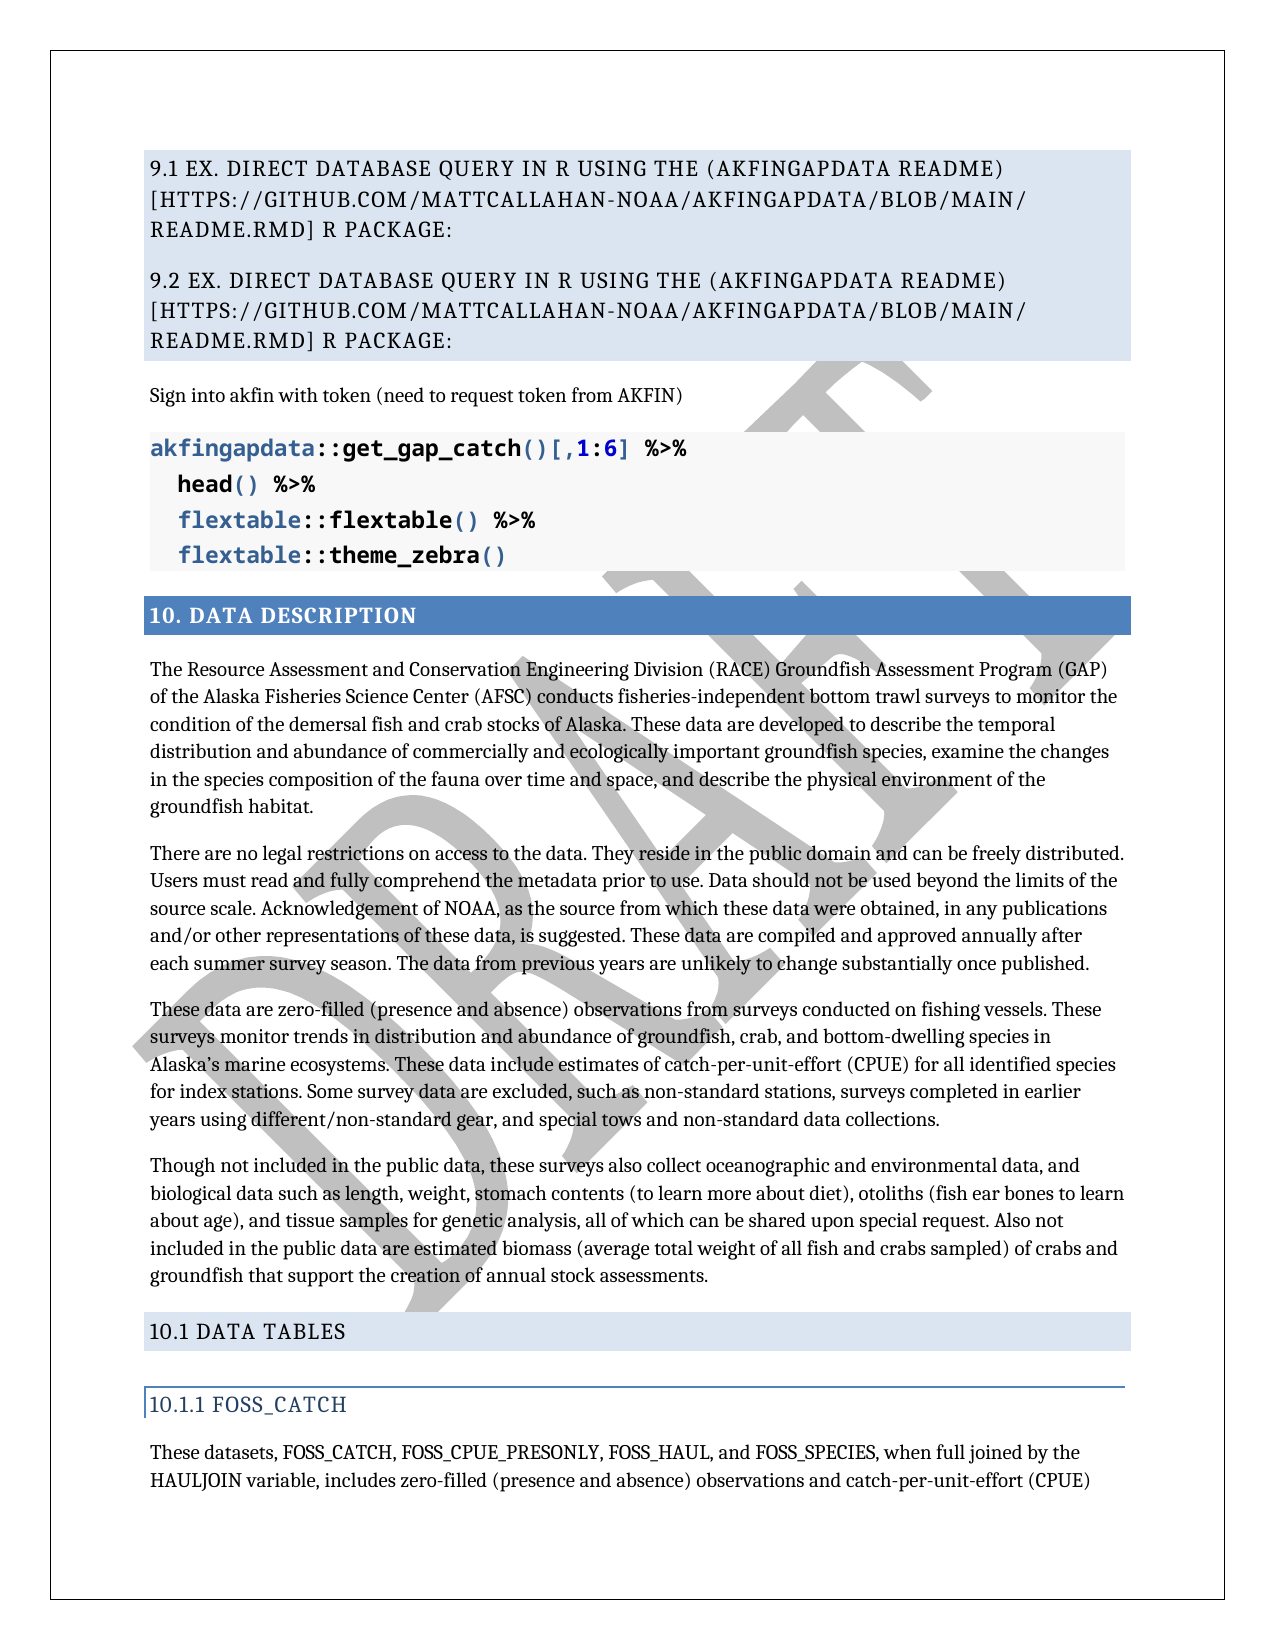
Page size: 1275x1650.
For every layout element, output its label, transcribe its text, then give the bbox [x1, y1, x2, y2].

text Though not included in the public data, these surveys also collect oceanographic and environmental data, and biological data such as length, weight, stomach contents (to learn more about diet), otoliths (fish ear bones to learn about age), and tissue samples for genetic analysis, all of which can be shared upon special request. Also not included in the public data are estimated biomass (average total weight of all fish and crabs sampled) of crabs and groundfish that support the creation of annual stock assessments. [150, 1154, 1125, 1288]
subtitle 9.2 Ex. Direct database query in R using the (akfingapdata readme)[https://github.com/MattCallahan-NOAA/akfingapdata/blob/main/README.Rmd] R package: [150, 261, 1125, 354]
text akfingapdata::get_gap_catch()[,1:6] %>% head() %>% flextable::flextable() %>% flextable::theme_zebra() [150, 432, 1125, 571]
subtitle 10.1 Data tables [150, 1319, 1125, 1345]
subtitle 9.1 Ex. Direct database query in R using the (akfingapdata readme)[https://github.com/MattCallahan-NOAA/akfingapdata/blob/main/README.Rmd] R package: [150, 156, 1125, 243]
text These data are zero-filled (presence and absence) observations from surveys conducted on fishing vessels. These surveys monitor trends in distribution and abundance of groundfish, crab, and bottom-dwelling species in Alaska’s marine ecosystems. These data include estimates of catch-per-unit-effort (CPUE) for all identified species for index stations. Some survey data are excluded, such as non-standard stations, surveys completed in earlier years using different/non-standard gear, and special tows and non-standard data collections. [150, 998, 1125, 1132]
text Sign into akfin with token (need to request token from AKFIN) [150, 383, 1125, 407]
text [150, 1441, 1125, 1492]
subtitle 10.1.1 FOSS_CATCH [146, 1388, 1125, 1418]
subtitle 10. Data description [150, 603, 1125, 629]
text The Resource Assessment and Conservation Engineering Division (RACE) Groundfish Assessment Program (GAP) of the Alaska Fisheries Science Center (AFSC) conducts fisheries-independent bottom trawl surveys to monitor the condition of the demersal fish and crab stocks of Alaska. These data are developed to describe the temporal distribution and abundance of commercially and ecologically important groundfish species, examine the changes in the species composition of the fauna over time and space, and describe the physical environment of the groundfish habitat. [150, 658, 1125, 819]
text There are no legal restrictions on access to the data. They reside in the public domain and can be freely distributed. Users must read and fully comprehend the metadata prior to use. Data should not be used beyond the limits of the source scale. Acknowledgement of NOAA, as the source from which these data were obtained, in any publications and/or other representations of these data, is suggested. These data are compiled and approved annually after each summer survey season. The data from previous years are unlikely to change substantially once published. [150, 841, 1125, 975]
